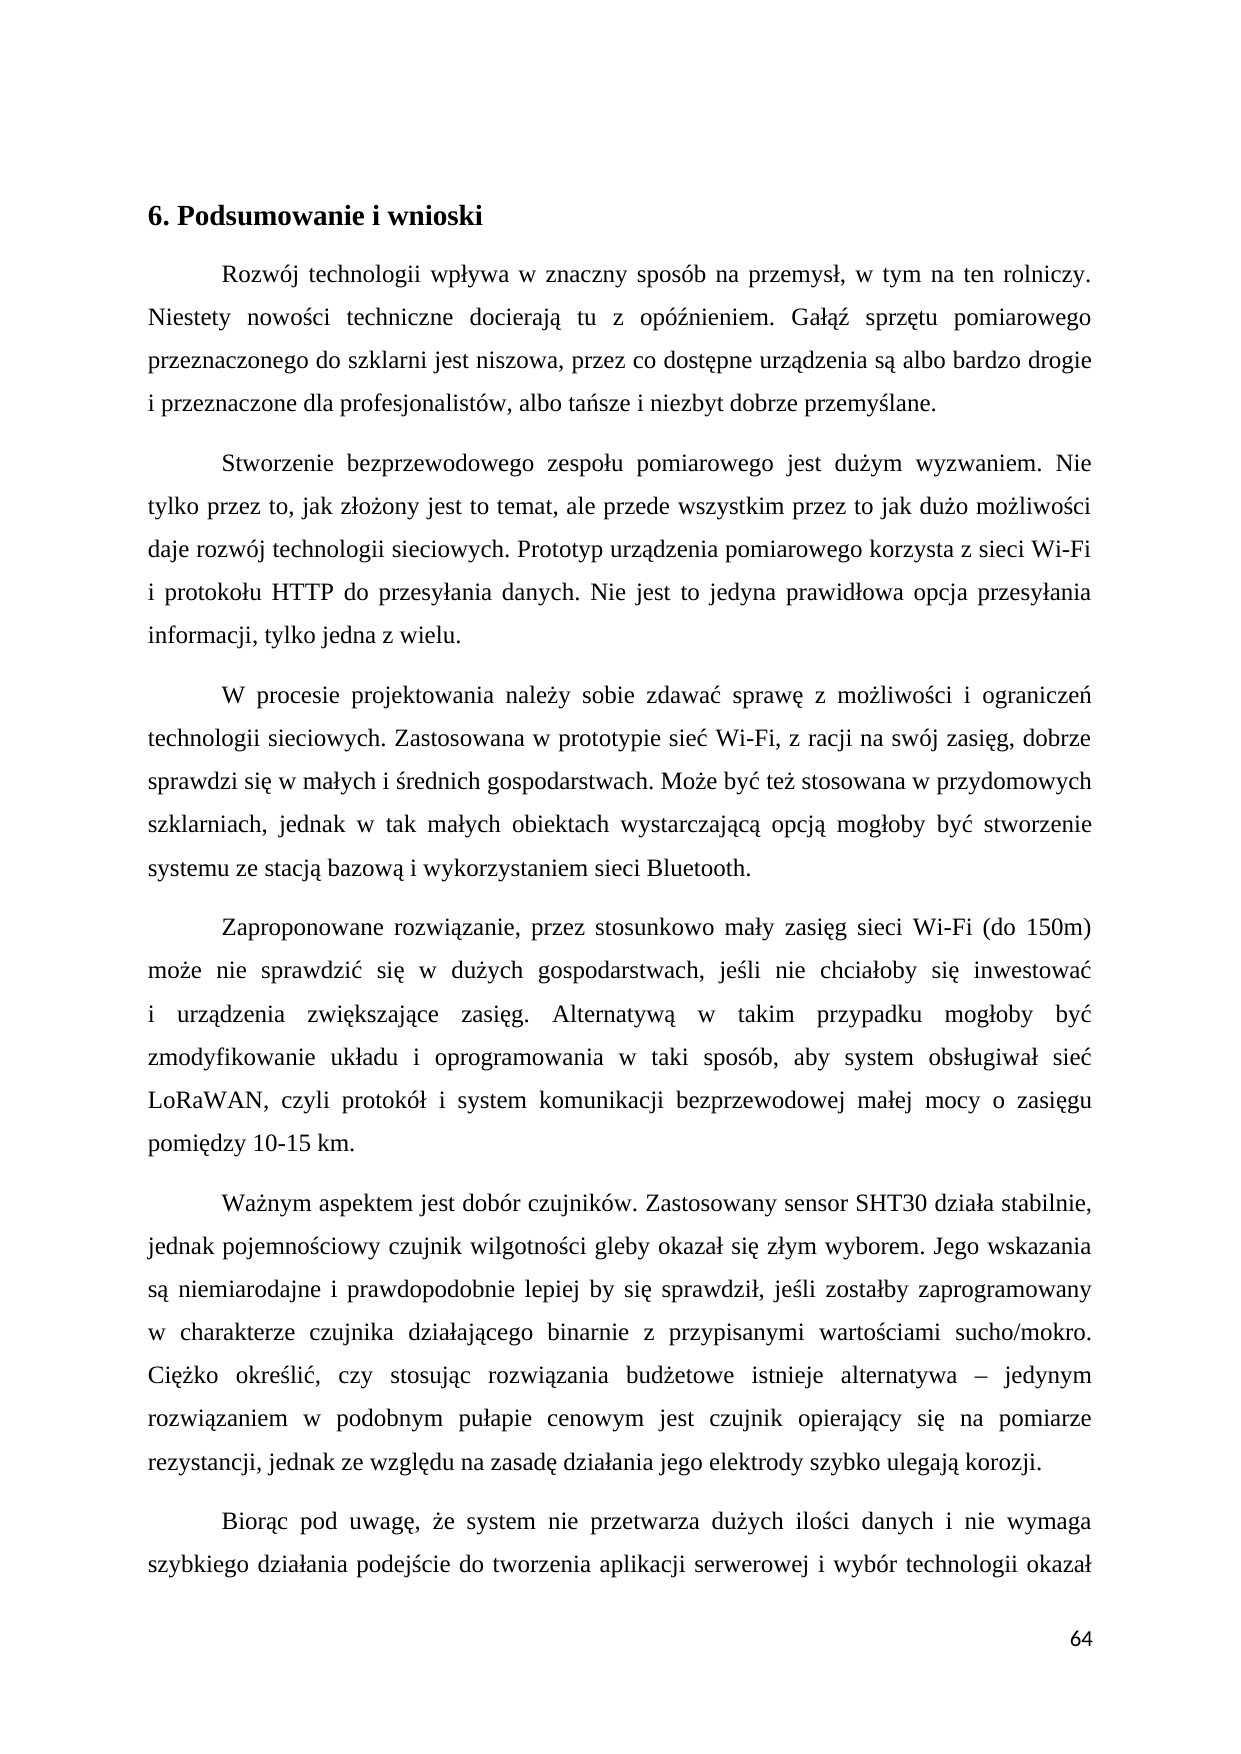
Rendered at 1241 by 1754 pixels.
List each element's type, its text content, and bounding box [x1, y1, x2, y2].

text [148, 1506, 1093, 1578]
subtitle 6. Podsumowanie i wnioski [148, 198, 1093, 231]
text Stworzenie bezprzewodowego zespołu pomiarowego jest dużym wyzwaniem. Nie tylko przez to, jak złożony jest to temat, ale przede wszystkim przez to jak dużo możliwości daje rozwój technologii sieciowych. Prototyp urządzenia pomiarowego korzysta z sieci Wi-Fi i protokołu HTTP do przesyłania danych. Nie jest to jedyna prawidłowa opcja przesyłania informacji, tylko jedna z wielu. [148, 448, 1093, 649]
text W procesie projektowania należy sobie zdawać sprawę z możliwości i ograniczeń technologii sieciowych. Zastosowana w prototypie sieć Wi-Fi, z racji na swój zasięg, dobrze sprawdzi się w małych i średnich gospodarstwach. Może być też stosowana w przydomowych szklarniach, jednak w tak małych obiektach wystarczającą opcją mogłoby być stworzenie systemu ze stacją bazową i wykorzystaniem sieci Bluetooth. [148, 680, 1093, 881]
text Zaproponowane rozwiązanie, przez stosunkowo mały zasięg sieci Wi-Fi (do 150m) może nie sprawdzić się w dużych gospodarstwach, jeśli nie chciałoby się inwestować i urządzenia zwiększające zasięg. Alternatywą w takim przypadku mogłoby być zmodyfikowanie układu i oprogramowania w taki sposób, aby system obsługiwał sieć LoRaWAN, czyli protokół i system komunikacji bezprzewodowej małej mocy o zasięgu pomiędzy 10-15 km. [148, 912, 1093, 1157]
text Ważnym aspektem jest dobór czujników. Zastosowany sensor SHT30 działa stabilnie, jednak pojemnościowy czujnik wilgotności gleby okazał się złym wyborem. Jego wskazania są niemiarodajne i prawdopodobnie lepiej by się sprawdził, jeśli zostałby zaprogramowany w charakterze czujnika działającego binarnie z przypisanymi wartościami sucho/mokro. Ciężko określić, czy stosując rozwiązania budżetowe istnieje alternatywa – jedynym rozwiązaniem w podobnym pułapie cenowym jest czujnik opierający się na pomiarze rezystancji, jednak ze względu na zasadę działania jego elektrody szybko ulegają korozji. [148, 1188, 1093, 1475]
text Rozwój technologii wpływa w znaczny sposób na przemysł, w tym na ten rolniczy. Niestety nowości techniczne docierają tu z opóźnieniem. Gałąź sprzętu pomiarowego przeznaczonego do szklarni jest niszowa, przez co dostępne urządzenia są albo bardzo drogie i przeznaczone dla profesjonalistów, albo tańsze i niezbyt dobrze przemyślane. [148, 259, 1093, 417]
